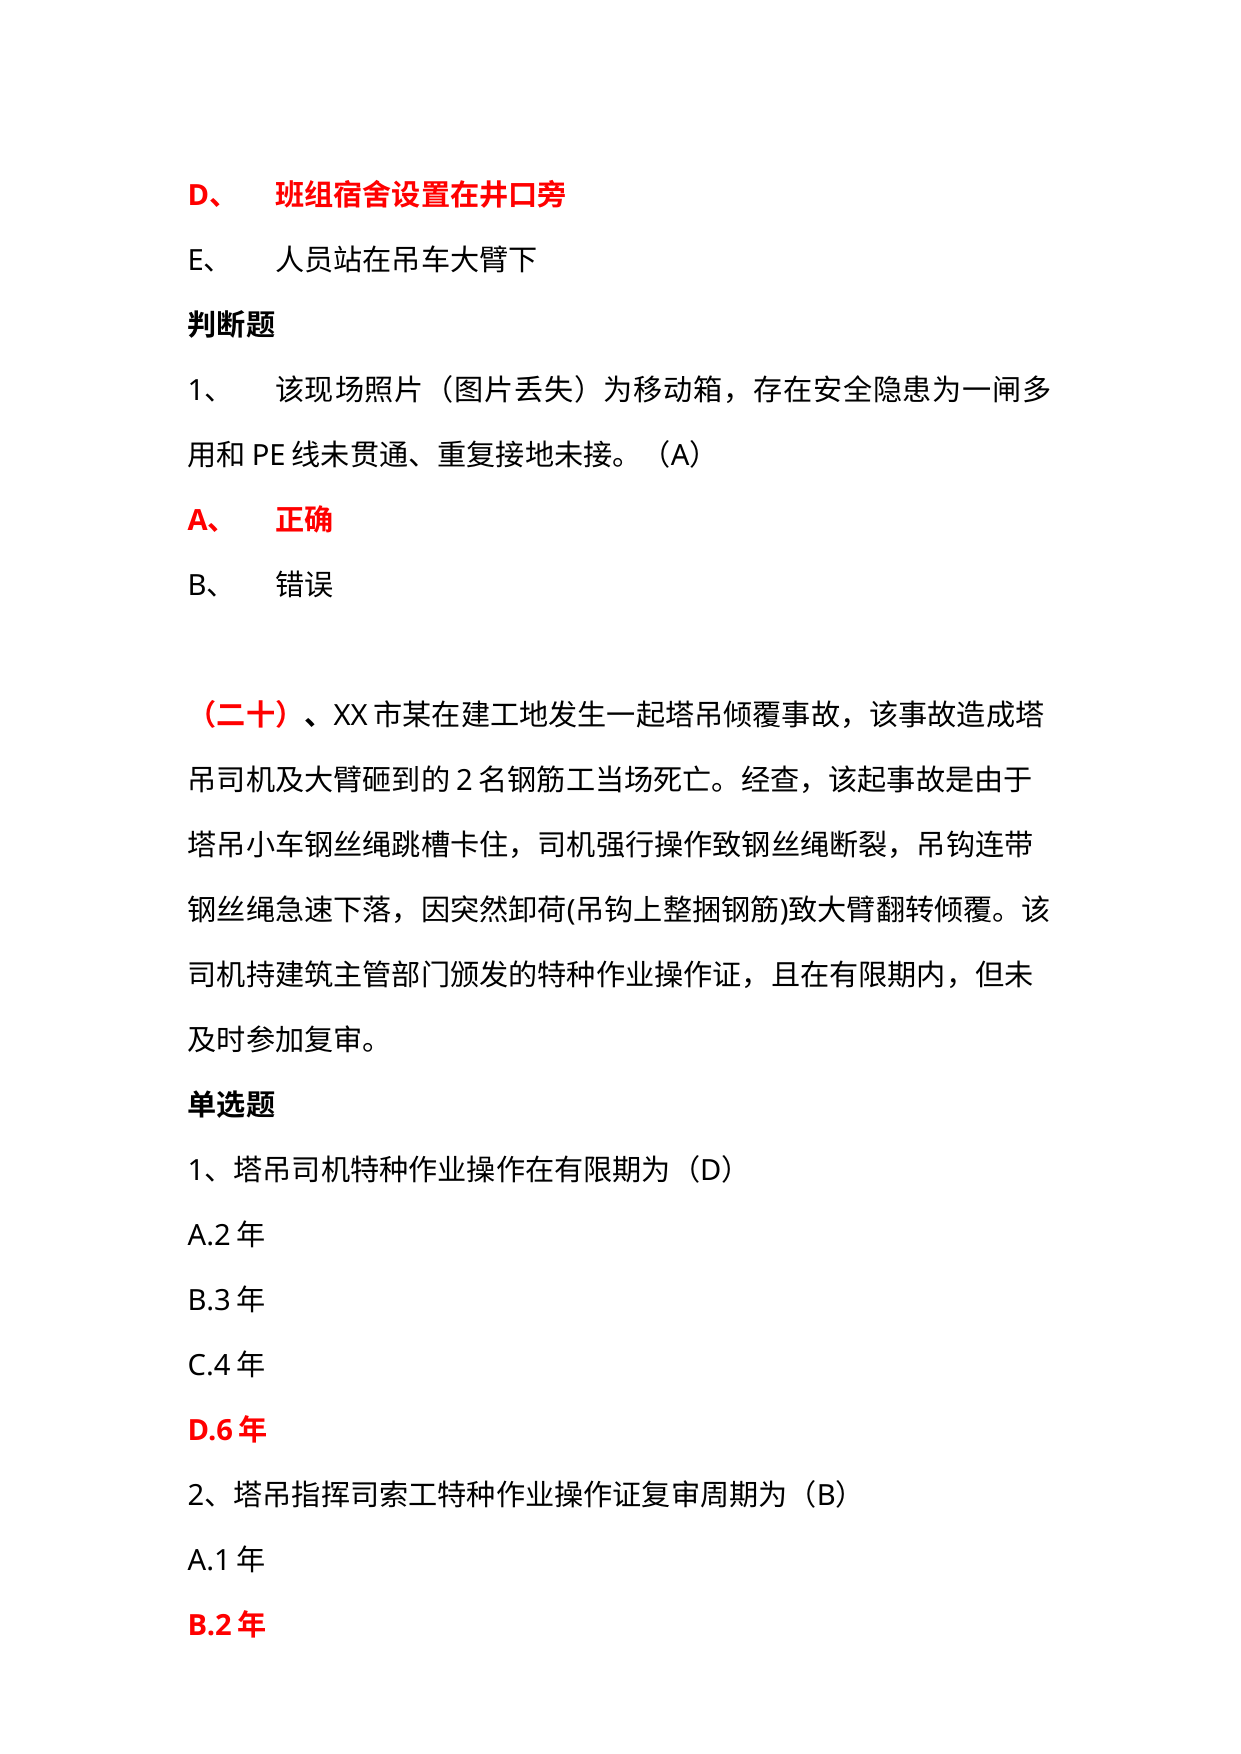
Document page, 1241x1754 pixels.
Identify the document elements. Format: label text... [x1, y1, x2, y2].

text B.2年 [187, 1590, 1053, 1655]
list 错误 [187, 550, 1053, 615]
text D.6年 [187, 1395, 1053, 1460]
text 判断题 [187, 290, 1053, 355]
list 人员站在吊车大臂下 [187, 225, 1053, 290]
text 2、塔吊指挥司索工特种作业操作证复审周期为（B） [187, 1460, 1053, 1525]
text 1、塔吊司机特种作业操作在有限期为（D） [187, 1135, 1053, 1200]
list 该现场照片（图片丢失）为移动箱，存在安全隐患为一闸多用和PE线未贯通、重复接地未接。（A） [187, 355, 1053, 485]
text A.2年 [187, 1200, 1053, 1265]
text （二十）、XX市某在建工地发生一起塔吊倾覆事故，该事故造成塔吊司机及大臂砸到的2名钢筋工当场死亡。经查，该起事故是由于塔吊小车钢丝绳跳槽卡住，司机强行操作致钢丝绳断裂，吊钩连带钢丝绳急速下落，因突然卸荷(吊钩上整捆钢筋)致大臂翻转倾覆。该司机持建筑主管部门颁发的特种作业操作证，且在有限期内，但未及时参加复审。 [187, 680, 1053, 1070]
text B.3年 [187, 1265, 1053, 1330]
list 班组宿舍设置在井口旁 [187, 160, 1053, 225]
list 正确 [187, 485, 1053, 550]
text C.4年 [187, 1330, 1053, 1395]
text A.1年 [187, 1525, 1053, 1590]
text 单选题 [187, 1070, 1053, 1135]
